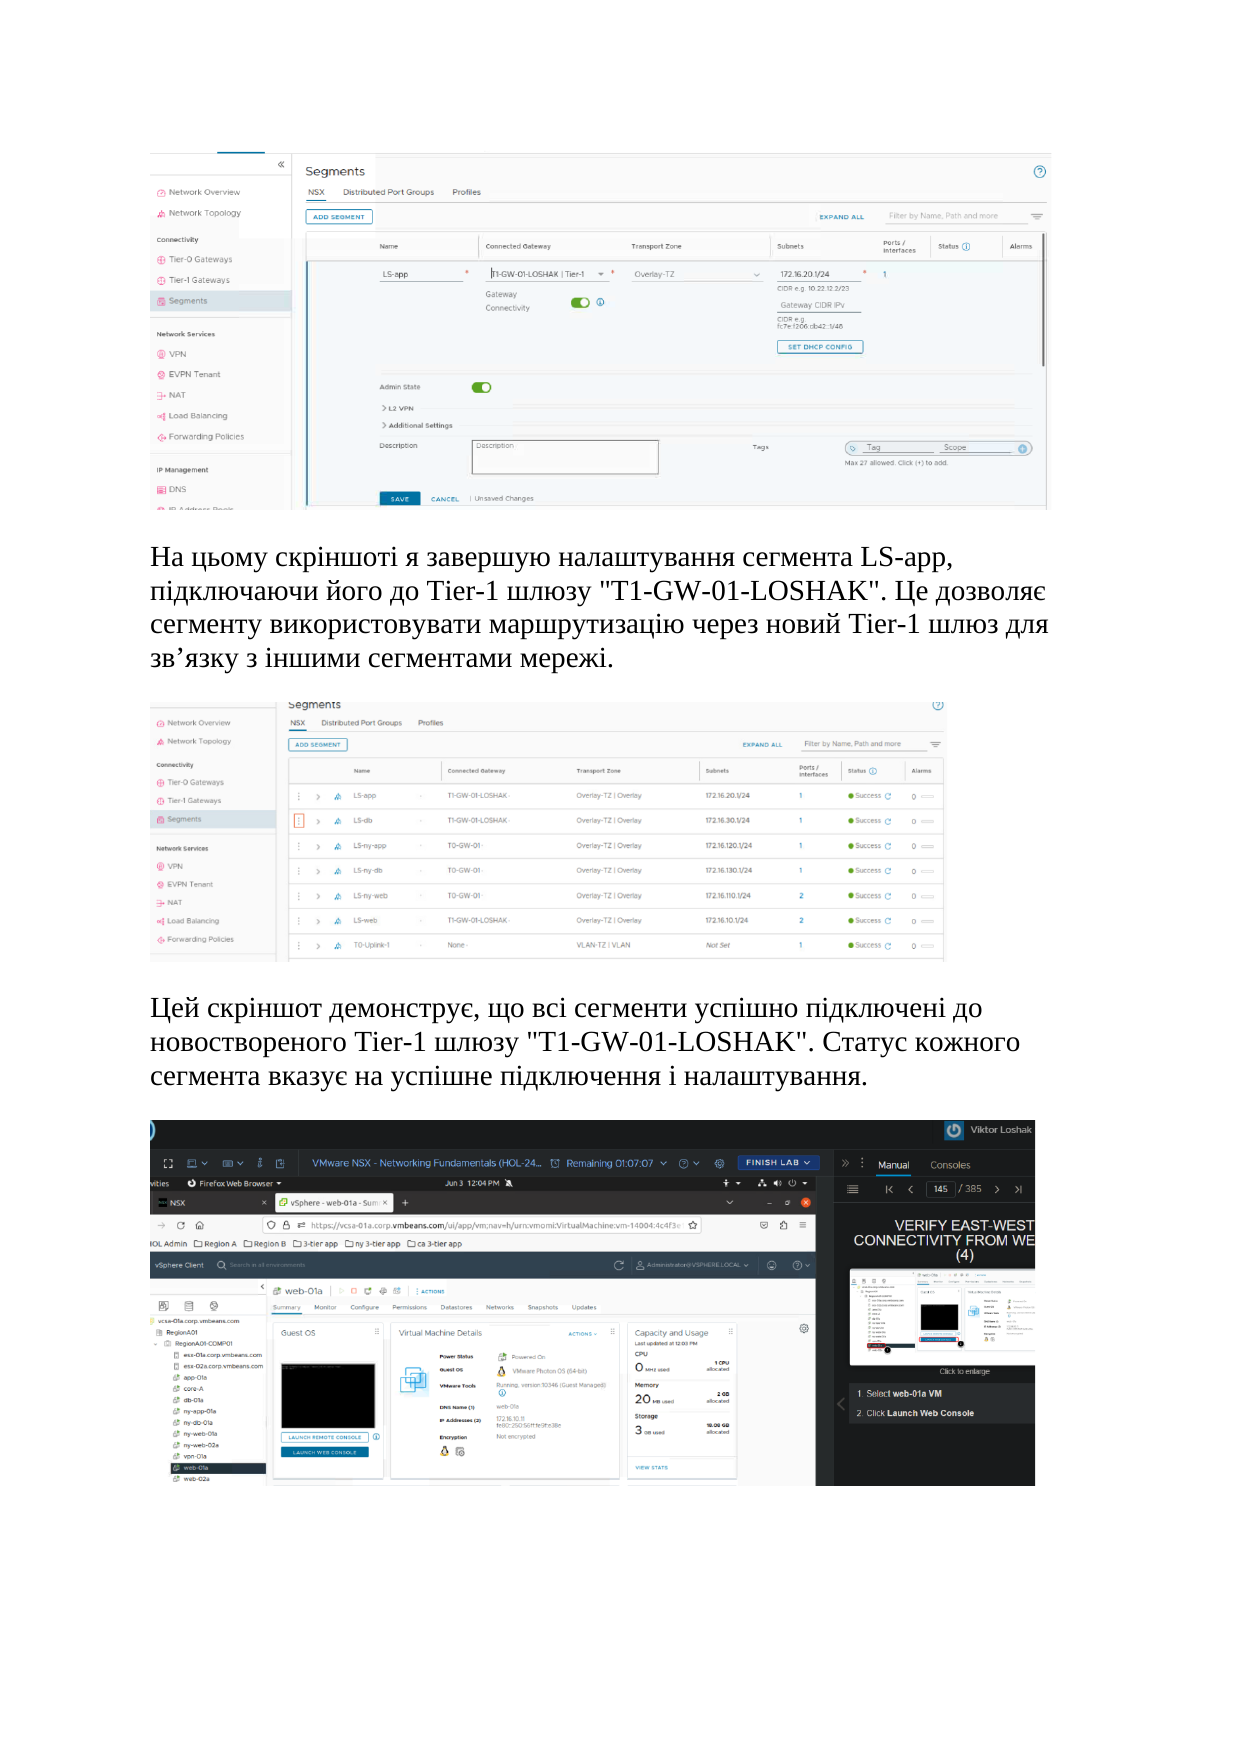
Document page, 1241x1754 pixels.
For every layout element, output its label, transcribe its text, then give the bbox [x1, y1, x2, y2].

picture [150, 702, 948, 962]
picture [150, 150, 1052, 510]
text Цей скріншот демонструє, що всі сегменти успішно підключені до новоствореного Tier-1 шлюзу "T1-GW-01-LOSHAK". Статус кожного сегмента вказує на успішне підключення і налаштування. [150, 991, 1090, 1091]
picture [150, 1120, 1036, 1486]
text На цьому скріншоті я завершую налаштування сегмента LS-app, підключаючи його до Tier-1 шлюзу "T1-GW-01-LOSHAK". Це дозволяє сегменту використовувати маршрутизацію через новий Tier-1 шлюз для зв’язку з іншими сегментами мережі. [150, 539, 1090, 673]
